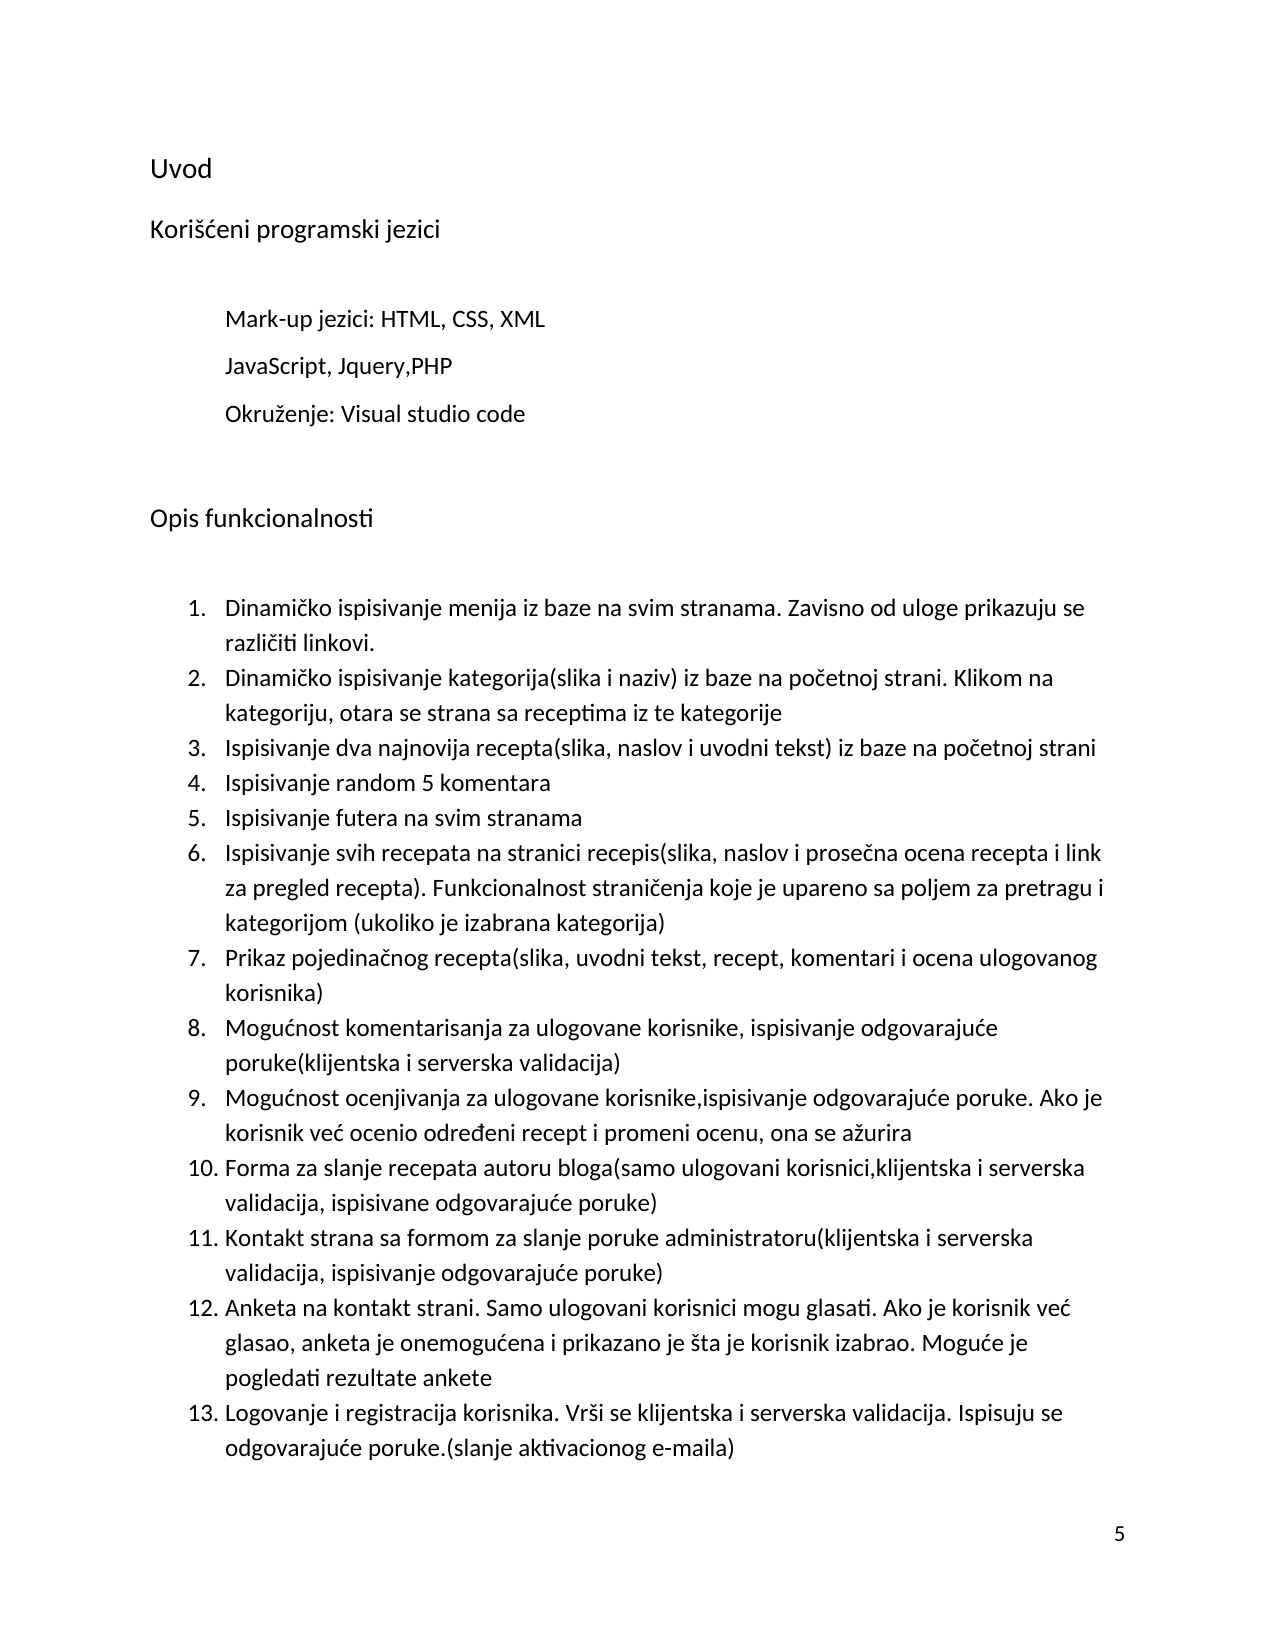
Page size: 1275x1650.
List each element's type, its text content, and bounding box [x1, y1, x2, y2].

text JavaScript, Jquery,PHP [150, 350, 1125, 381]
list Ispisivanje svih recepata na stranici recepis(slika, naslov i prosečna ocena recepta i link za pregled recepta). Funkcionalnost straničenja koje je upareno sa poljem za pretragu i kategorijom (ukoliko je izabrana kategorija) [187, 837, 1125, 937]
list Mogućnost komentarisanja za ulogovane korisnike, ispisivanje odgovarajuće poruke(klijentska i serverska validacija) [187, 1012, 1125, 1077]
list Mogućnost ocenjivanja za ulogovane korisnike,ispisivanje odgovarajuće poruke. Ako je korisnik već ocenio određeni recept i promeni ocenu, ona se ažurira [187, 1082, 1125, 1147]
list Anketa na kontakt strani. Samo ulogovani korisnici mogu glasati. Ako je korisnik već glasao, anketa je onemogućena i prikazano je šta je korisnik izabrao. Moguće je pogledati rezultate ankete [187, 1292, 1125, 1392]
text Mark-up jezici: HTML, CSS, XML [150, 303, 1125, 333]
list Ispisivanje dva najnovija recepta(slika, naslov i uvodni tekst) iz baze na početnoj strani [187, 732, 1125, 762]
text Okruženje: Visual studio code [150, 398, 1125, 428]
subtitle Opis funkcionalnosti [150, 501, 1125, 534]
subtitle Korišćeni programski jezici [150, 212, 1125, 245]
list Kontakt strana sa formom za slanje poruke administratoru(klijentska i serverska validacija, ispisivanje odgovarajuće poruke) [187, 1222, 1125, 1287]
list Logovanje i registracija korisnika. Vrši se klijentska i serverska validacija. Ispisuju se odgovarajuće poruke.(slanje aktivacionog e-maila) [187, 1397, 1125, 1462]
list Ispisivanje random 5 komentara [187, 767, 1125, 797]
list Dinamičko ispisivanje menija iz baze na svim stranama. Zavisno od uloge prikazuju se različiti linkovi. [187, 592, 1125, 657]
list Ispisivanje futera na svim stranama [187, 802, 1125, 832]
list Prikaz pojedinačnog recepta(slika, uvodni tekst, recept, komentari i ocena ulogovanog korisnika) [187, 942, 1125, 1007]
list Dinamičko ispisivanje kategorija(slika i naziv) iz baze na početnoj strani. Klikom na kategoriju, otara se strana sa receptima iz te kategorije [187, 662, 1125, 727]
list Forma za slanje recepata autoru bloga(samo ulogovani korisnici,klijentska i serverska validacija, ispisivane odgovarajuće poruke) [187, 1152, 1125, 1217]
subtitle Uvod [150, 150, 1125, 186]
